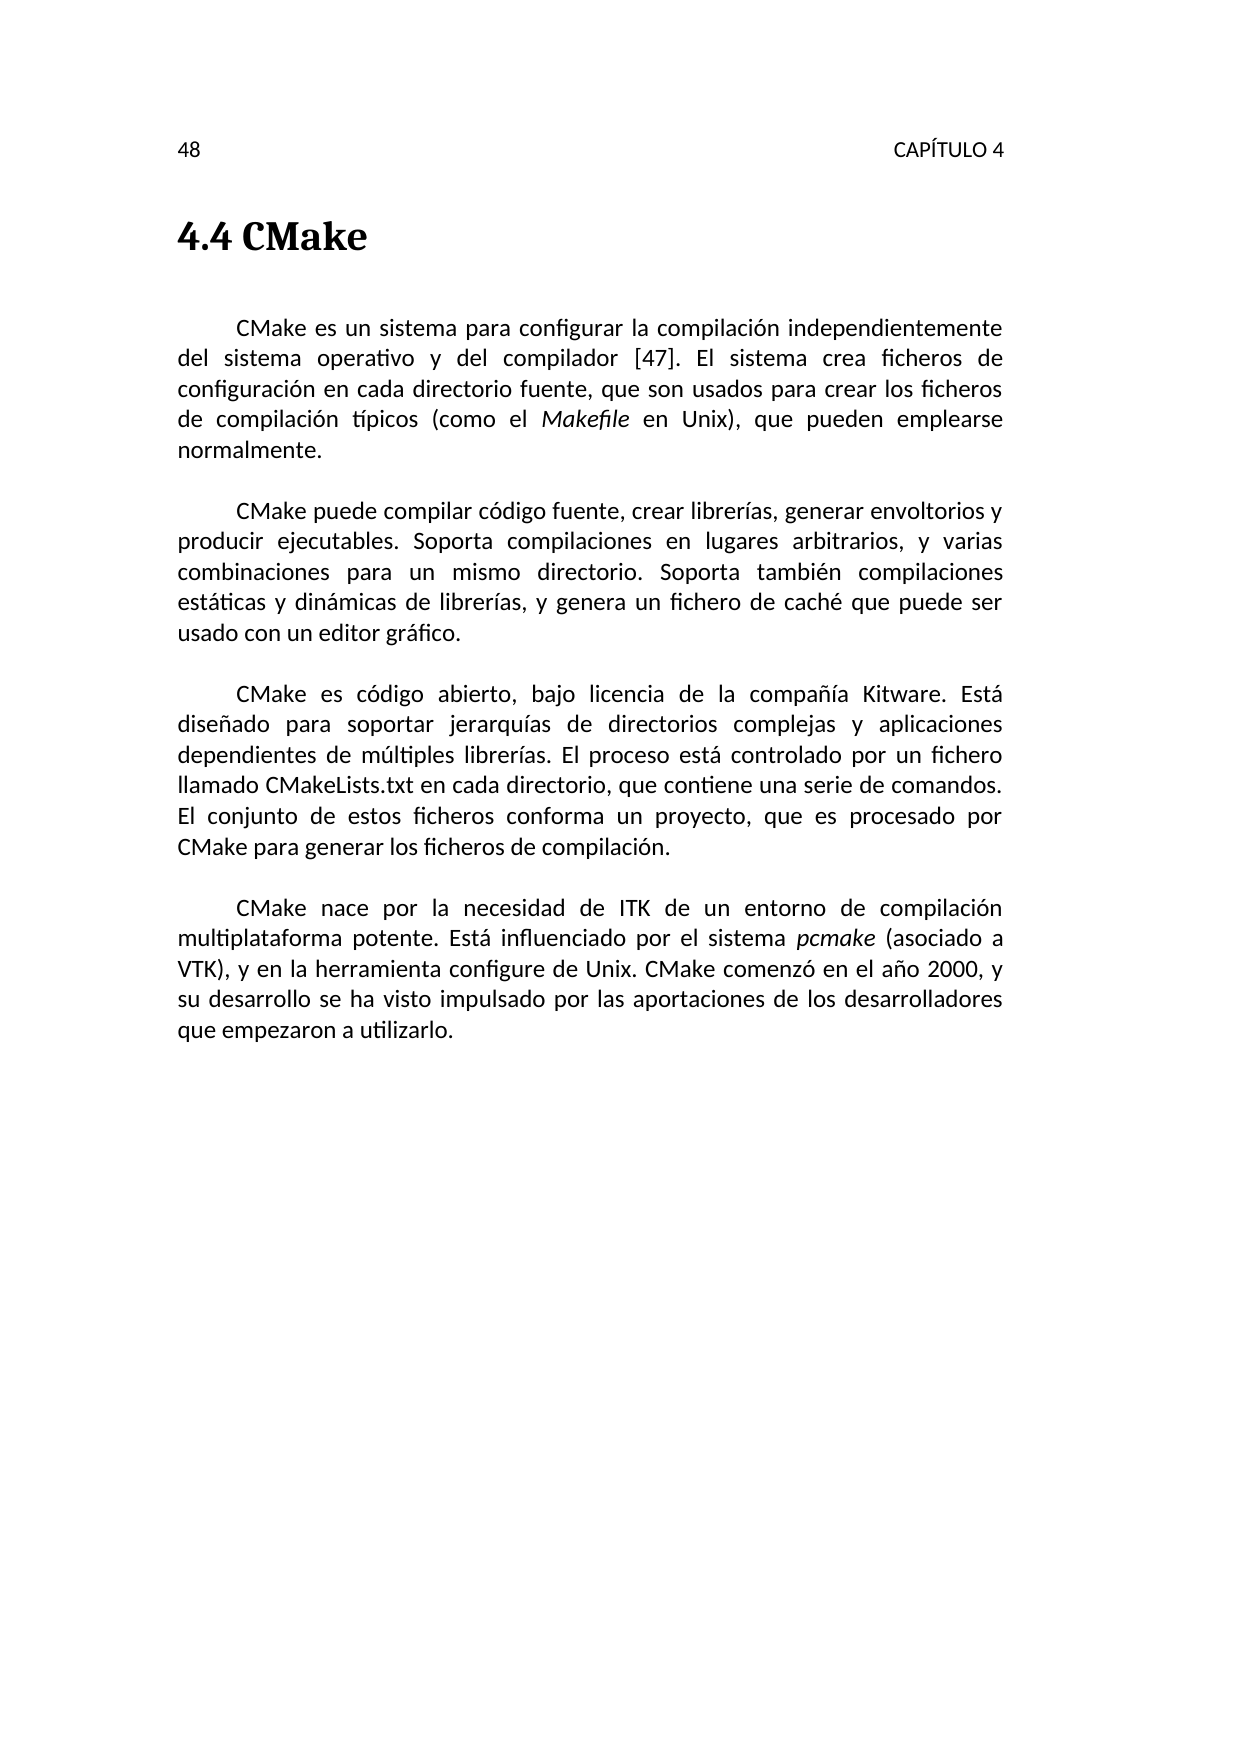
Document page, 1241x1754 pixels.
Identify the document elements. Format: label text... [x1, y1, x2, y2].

text CMake puede compilar código fuente, crear librerías, generar envoltorios y producir ejecutables. Soporta compilaciones en lugares arbitrarios, y varias combinaciones para un mismo directorio. Soporta también compilaciones estáticas y dinámicas de librerías, y genera un fichero de caché que puede ser usado con un editor gráfico. [177, 495, 1004, 648]
text CMake es código abierto, bajo licencia de la compañía Kitware. Está diseñado para soportar jerarquías de directorios complejas y aplicaciones dependientes de múltiples librerías. El proceso está controlado por un fichero llamado CMakeLists.txt en cada directorio, que contiene una serie de comandos. El conjunto de estos ficheros conforma un proyecto, que es procesado por CMake para generar los ficheros de compilación. [177, 678, 1004, 861]
text CMake nace por la necesidad de ITK de un entorno de compilación multiplataforma potente. Está influenciado por el sistema pcmake (asociado a VTK), y en la herramienta configure de Unix. CMake comenzó en el año 2000, y su desarrollo se ha visto impulsado por las aportaciones de los desarrolladores que empezaron a utilizarlo. [177, 892, 1004, 1044]
subtitle CMake [177, 213, 1004, 261]
text CMake es un sistema para configurar la compilación independientemente del sistema operativo y del compilador [47]. El sistema crea ficheros de configuración en cada directorio fuente, que son usados para crear los ficheros de compilación típicos (como el Makefile en Unix), que pueden emplearse normalmente. [177, 312, 1004, 464]
